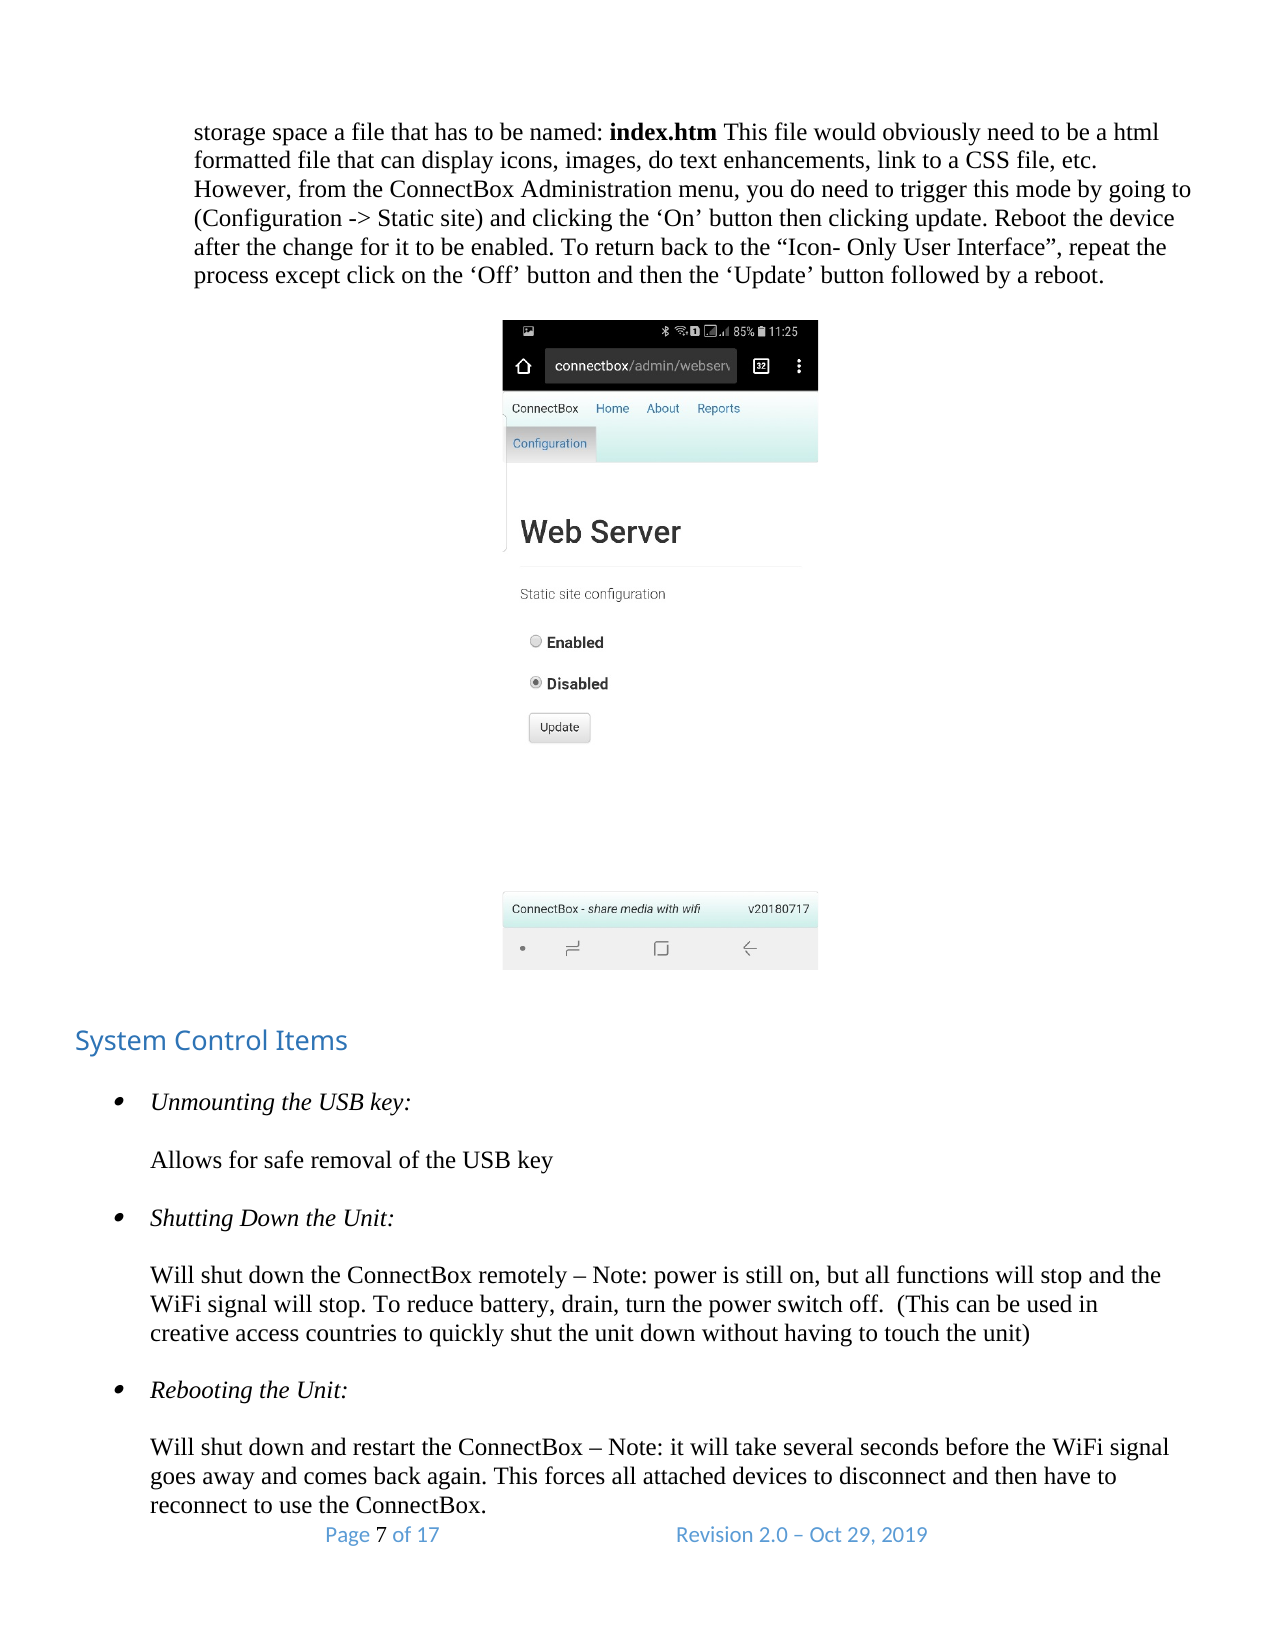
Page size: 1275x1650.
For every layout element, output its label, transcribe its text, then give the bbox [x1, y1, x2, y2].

text Will shut down and restart the ConnectBox – Note: it will take several seconds before the WiFi signal goes away and comes back again. This forces all attached devices to disconnect and then have to reconnect to use the ConnectBox. [150, 1432, 1172, 1519]
text However, from the ConnectBox Administration menu, you do need to trigger this mode by going to (Configuration -> Static site) and clicking the ‘On’ button then clicking update. Reboot the device after the change for it to be enabled. To return back to the “Icon- Only User Interface”, repeat the process except click on the ‘Off’ button and then the ‘Update’ button followed by a reboot. [194, 174, 1193, 289]
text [194, 117, 1162, 174]
picture [502, 320, 819, 970]
list Unmounting the USB key: [112, 1087, 1206, 1116]
subtitle System Control Items [75, 1021, 1206, 1058]
list Shutting Down the Unit: [112, 1203, 1206, 1231]
text Allows for safe removal of the USB key [150, 1145, 1206, 1174]
text Will shut down the ConnectBox remotely – Note: power is still on, but all functions will stop and the WiFi signal will stop. To reduce battery, drain, turn the power switch off. (This can be used in creative access countries to quickly shut the unit down without having to touch the unit) [150, 1260, 1164, 1346]
list Rebooting the Unit: [112, 1375, 1206, 1404]
